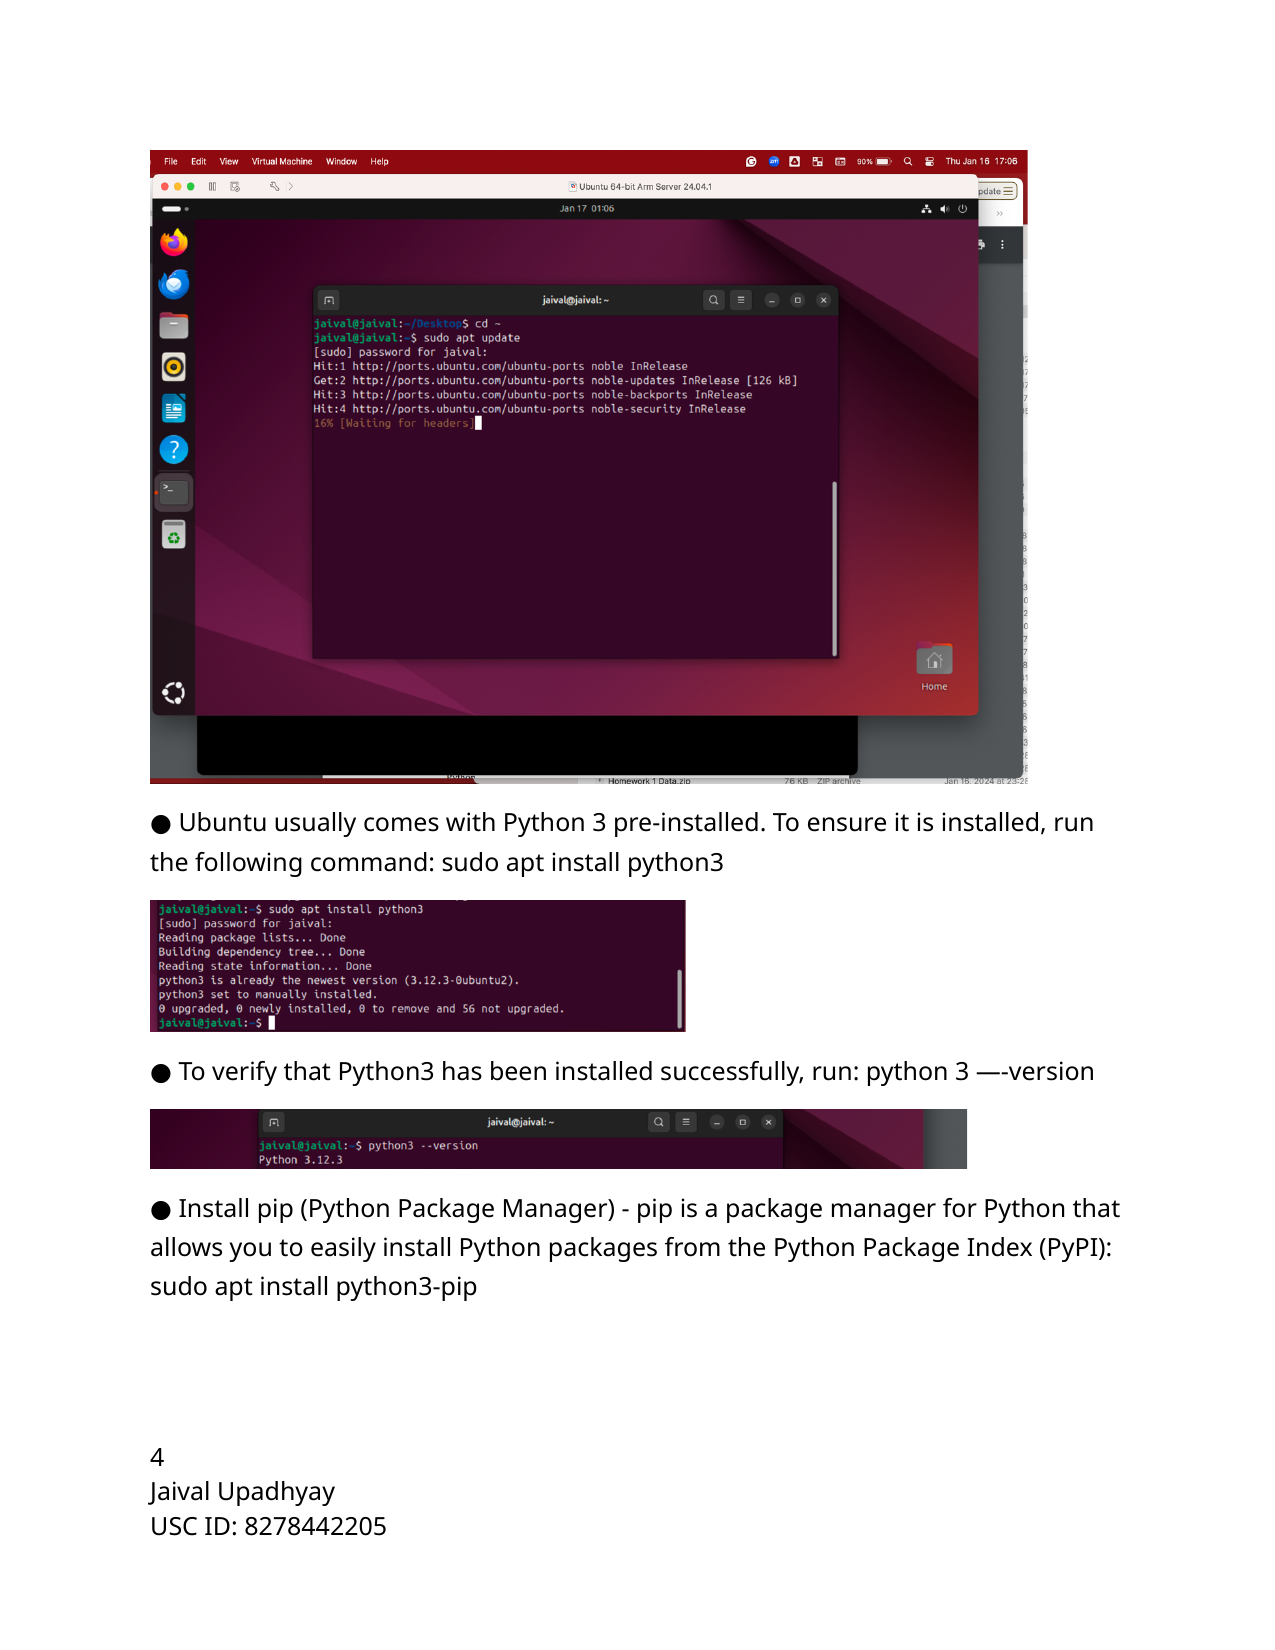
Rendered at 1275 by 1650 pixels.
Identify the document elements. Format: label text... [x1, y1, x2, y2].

text ● Ubuntu usually comes with Python 3 pre-installed. To ensure it is installed, run the following command: sudo apt install python3 [150, 805, 1125, 878]
picture [150, 150, 1028, 784]
text ● Install pip (Python Package Manager) - pip is a package manager for Python that allows you to easily install Python packages from the Python Package Index (PyPI): sudo apt install python3-pip [150, 1191, 1125, 1303]
picture [150, 1109, 968, 1169]
picture [150, 900, 686, 1032]
text ● To verify that Python3 has been installed successfully, run: python 3 —-version [150, 1054, 1125, 1088]
